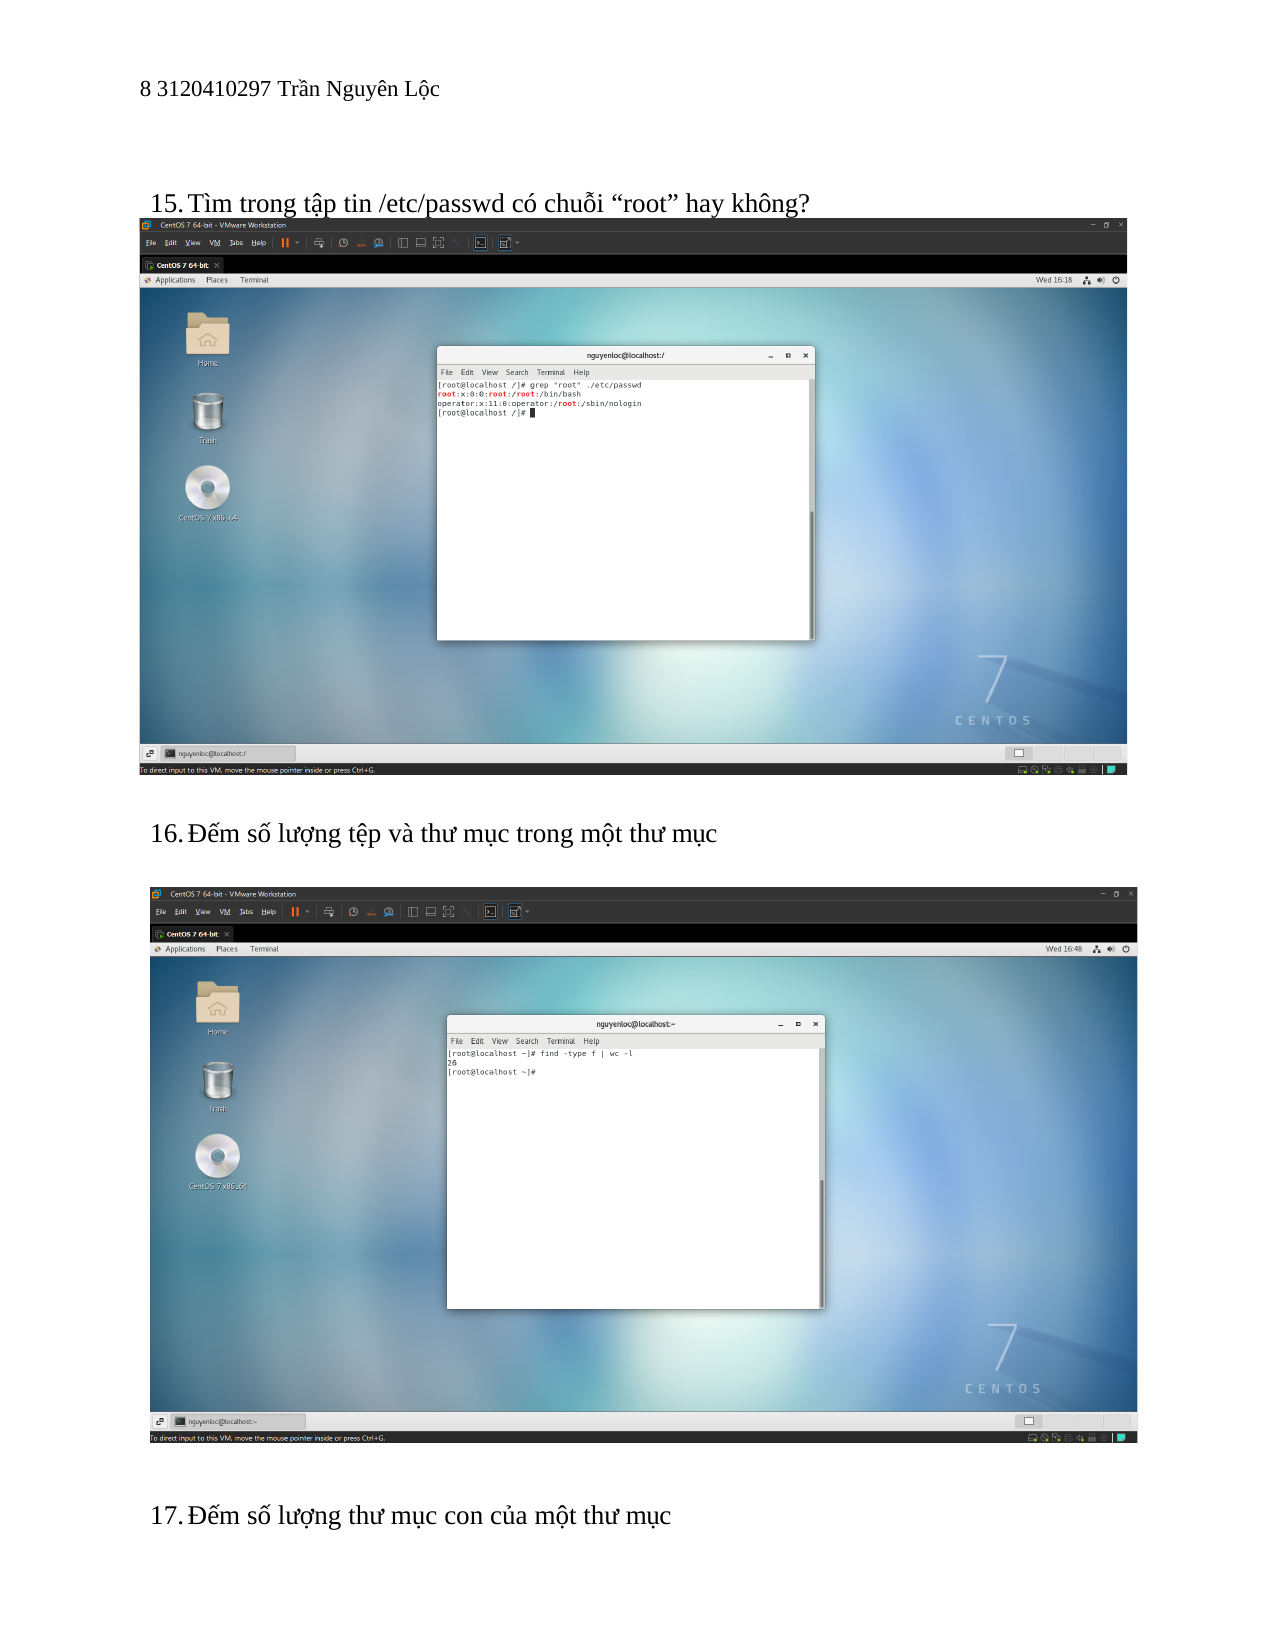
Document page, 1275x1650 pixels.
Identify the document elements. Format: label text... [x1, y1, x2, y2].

list Đếm số lượng tệp và thư mục trong một thư mục [150, 818, 1127, 849]
picture [150, 887, 1138, 1443]
list Tìm trong tập tin /etc/passwd có chuỗi “root” hay không? [150, 187, 1127, 218]
picture [139, 218, 1128, 775]
list Đếm số lượng thư mục con của một thư mục [150, 1499, 1127, 1530]
